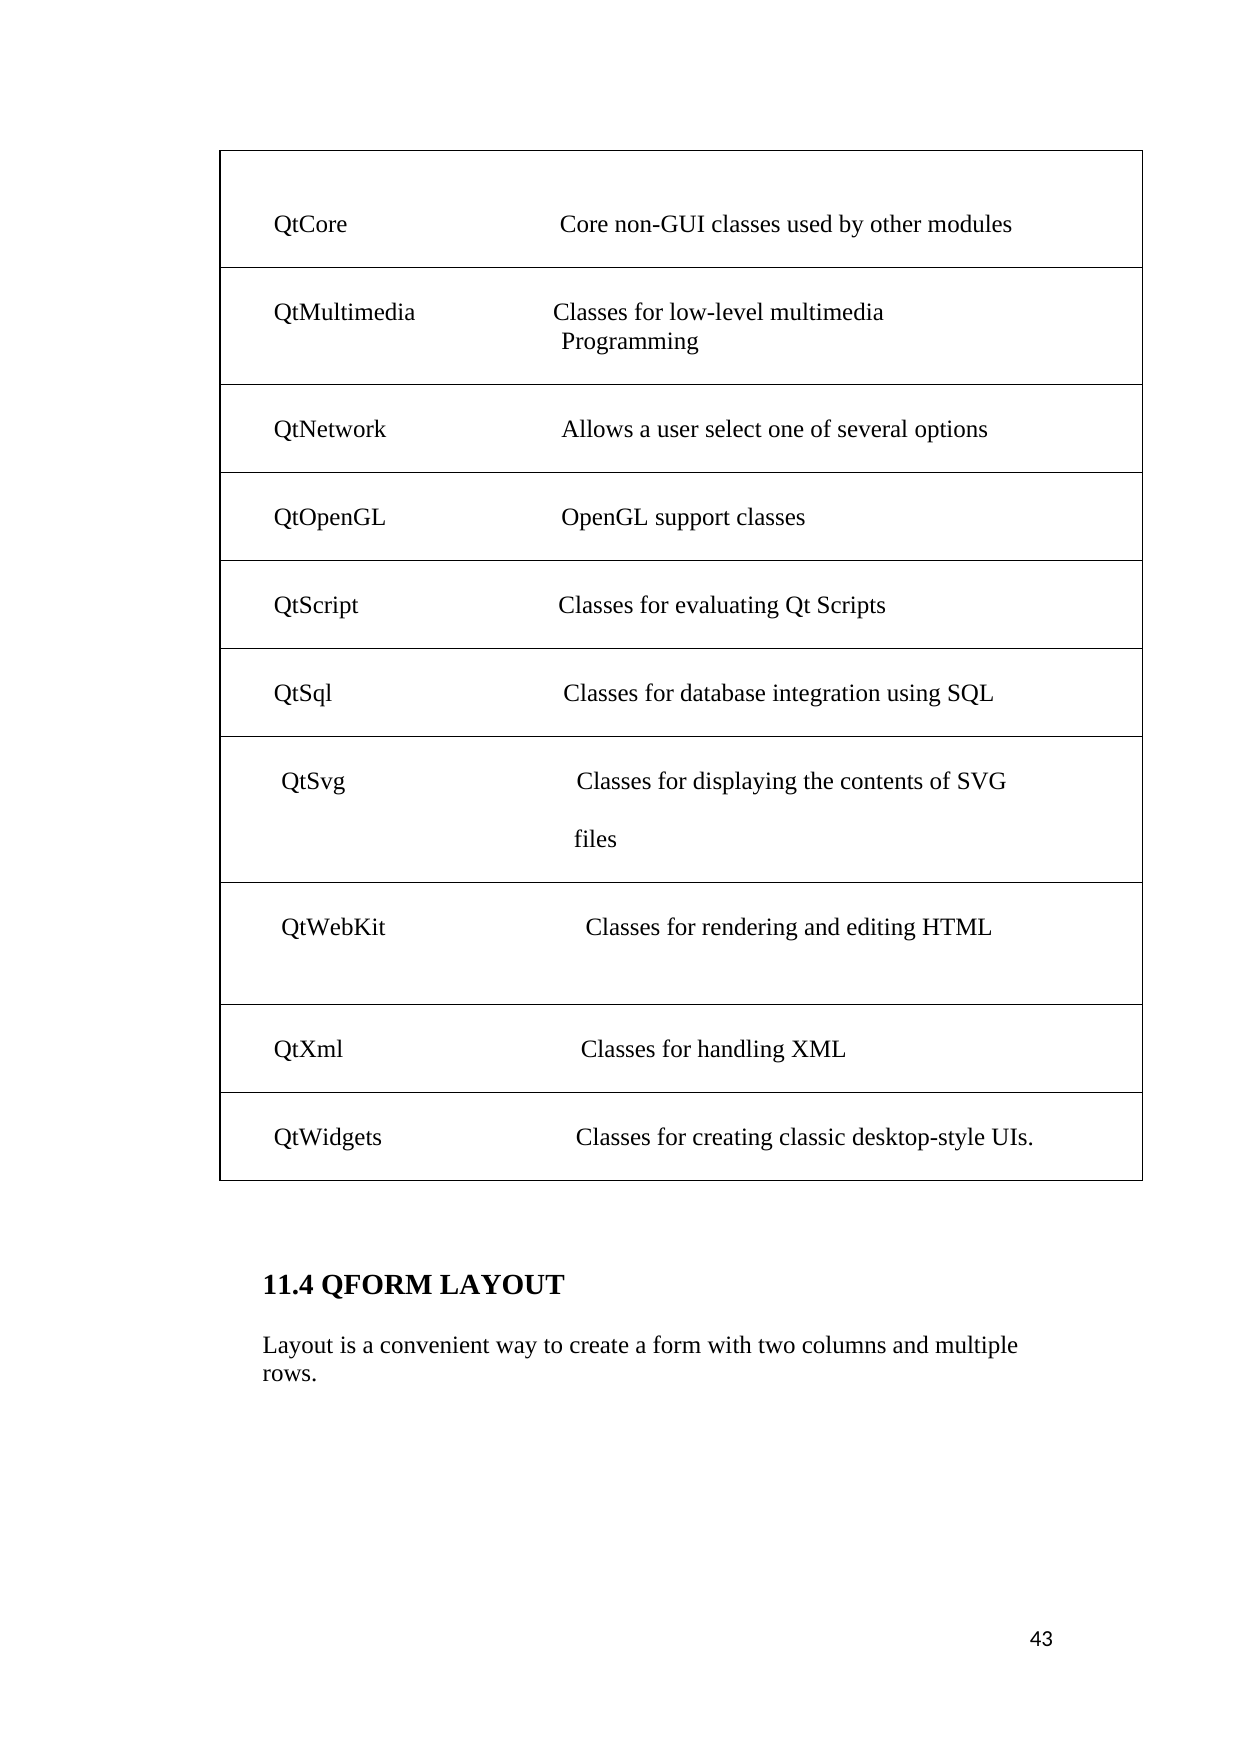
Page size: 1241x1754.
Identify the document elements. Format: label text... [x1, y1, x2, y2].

table_cell QtSvg Classes for displaying the contents of SVG files [221, 737, 1142, 882]
table_cell QtNetwork Allows a user select one of several options [221, 385, 1142, 472]
table_cell QtSql Classes for database integration using SQL [221, 649, 1142, 736]
table_cell QtScript Classes for evaluating Qt Scripts [221, 561, 1142, 648]
list Layout is a convenient way to create a form with two columns and multiple rows. [262, 1330, 1053, 1387]
table_cell QtWebKit Classes for rendering and editing HTML [221, 883, 1142, 1003]
table_cell QtXml Classes for handling XML [221, 1005, 1142, 1092]
table_cell QtWidgets Classes for creating classic desktop-style UIs. [221, 1093, 1142, 1180]
table_header QtCore Core non-GUI classes used by other modules [221, 151, 1142, 267]
table_cell QtOpenGL OpenGL support classes [221, 473, 1142, 560]
table_cell QtMultimedia Classes for low-level multimedia Programming [221, 268, 1142, 384]
list 11.4 QFORM LAYOUT [262, 1267, 1053, 1301]
